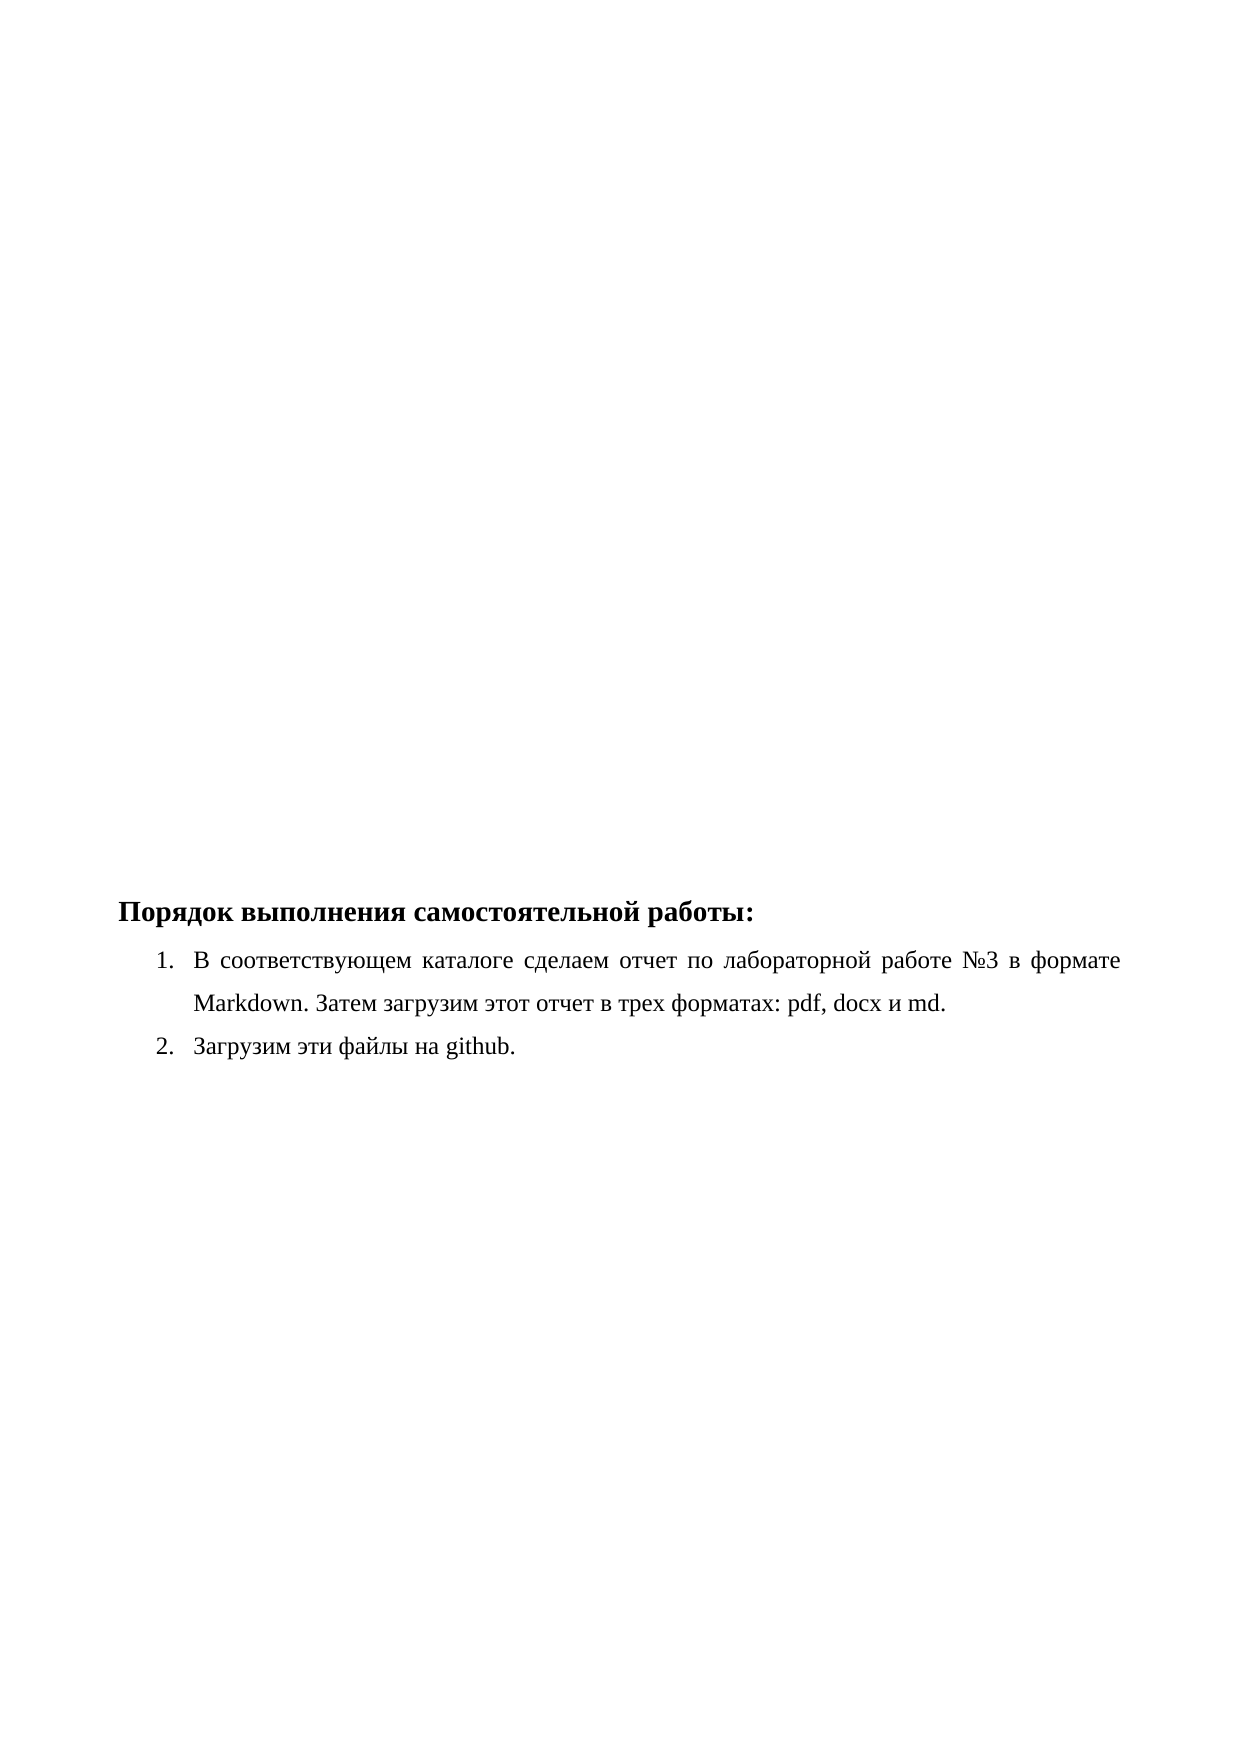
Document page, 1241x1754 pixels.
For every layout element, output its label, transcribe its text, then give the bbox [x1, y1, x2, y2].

list Загрузим эти файлы на github. [156, 1031, 1122, 1060]
text Порядок выполнения самостоятельной работы: [118, 894, 1122, 928]
list В соответствующем каталоге сделаем отчет по лабораторной работе №3 в формате Markdown. Затем загрузим этот отчет в трех форматах: pdf, docx и md. [156, 945, 1122, 1017]
